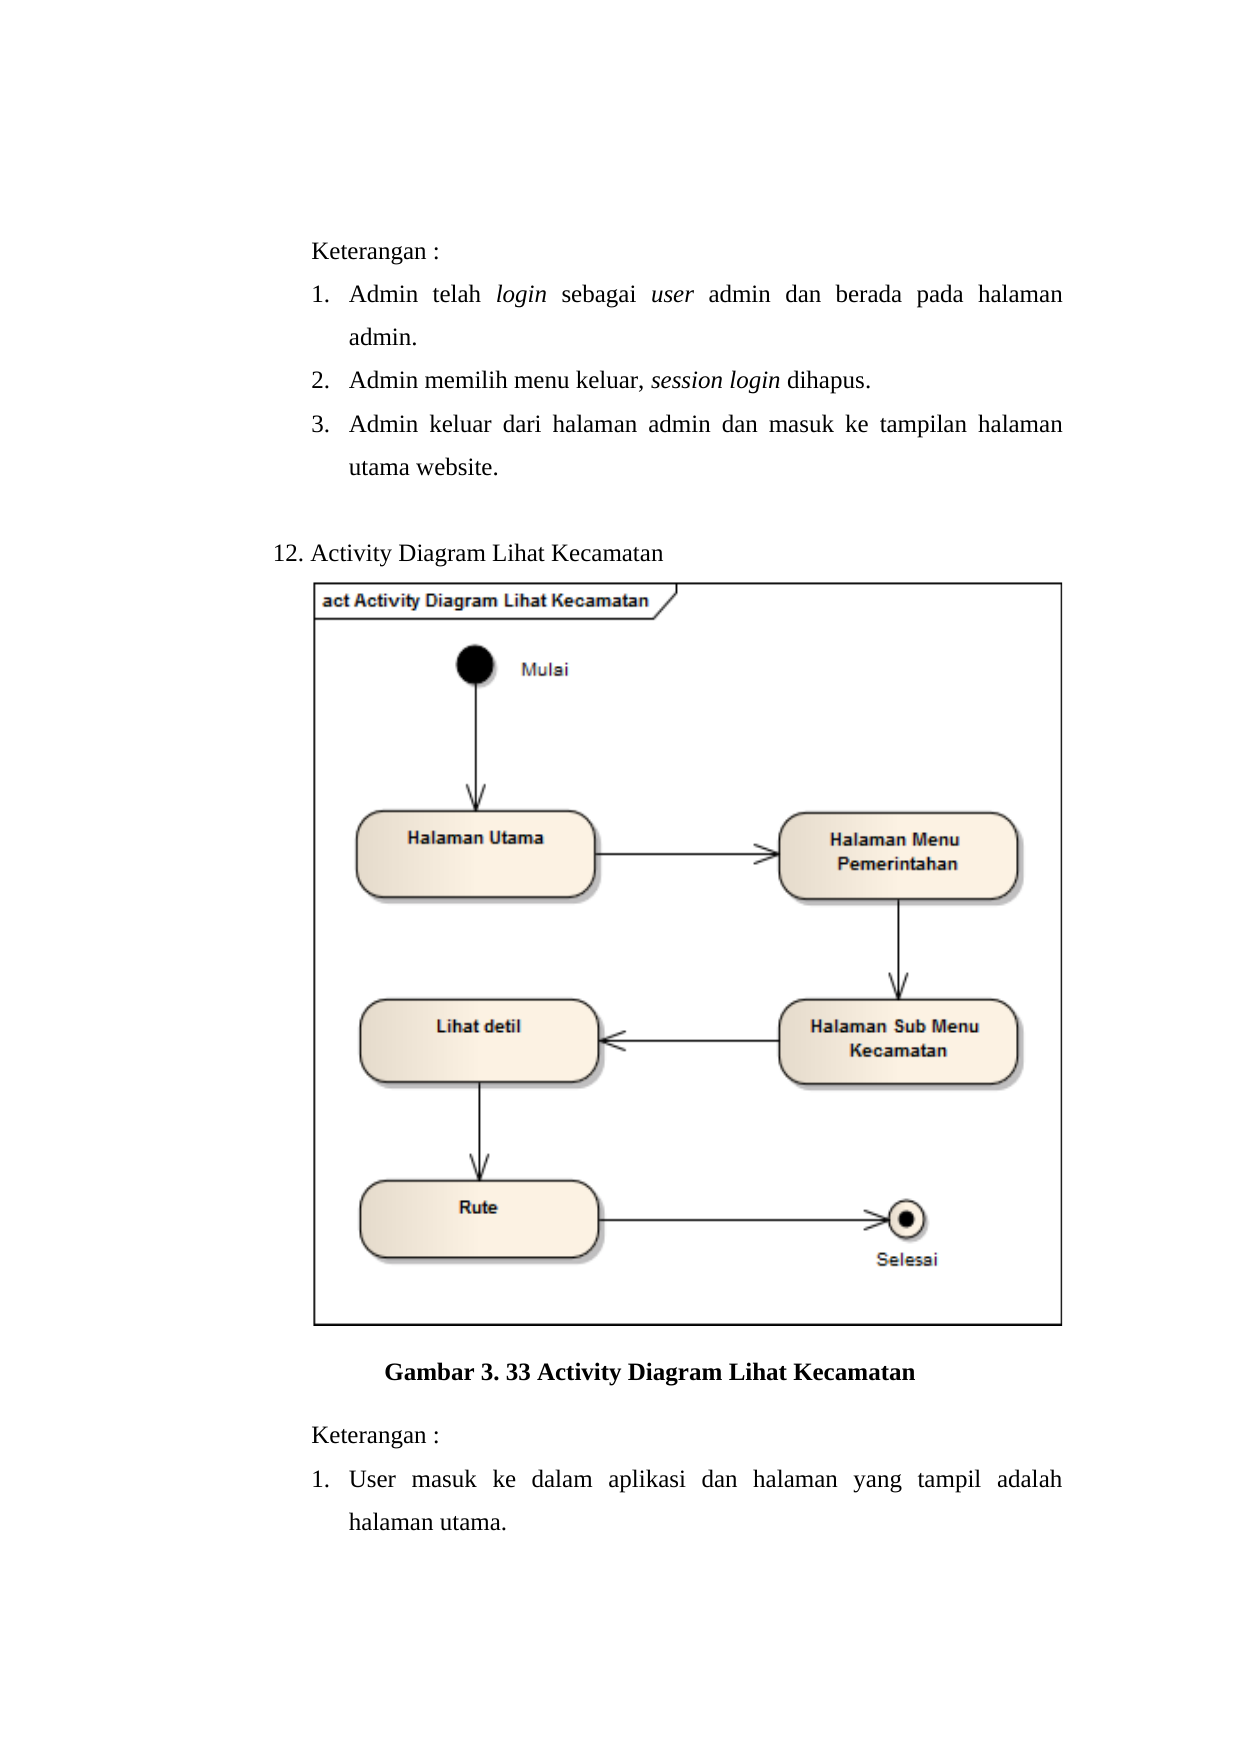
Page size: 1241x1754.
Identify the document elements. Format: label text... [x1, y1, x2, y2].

list Admin keluar dari halaman admin dan masuk ke tampilan halaman utama website. [311, 409, 1063, 481]
picture [312, 581, 1063, 1326]
list Keterangan : [311, 236, 1063, 265]
list Keterangan : [311, 1421, 1063, 1449]
list User masuk ke dalam aplikasi dan halaman yang tampil adalah halaman utama. [311, 1464, 1063, 1536]
list Admin telah login sebagai user admin dan berada pada halaman admin. [311, 279, 1063, 351]
list Activity Diagram Lihat Kecamatan [273, 538, 1063, 567]
list Admin memilih menu keluar, session login dihapus. [311, 366, 1063, 394]
